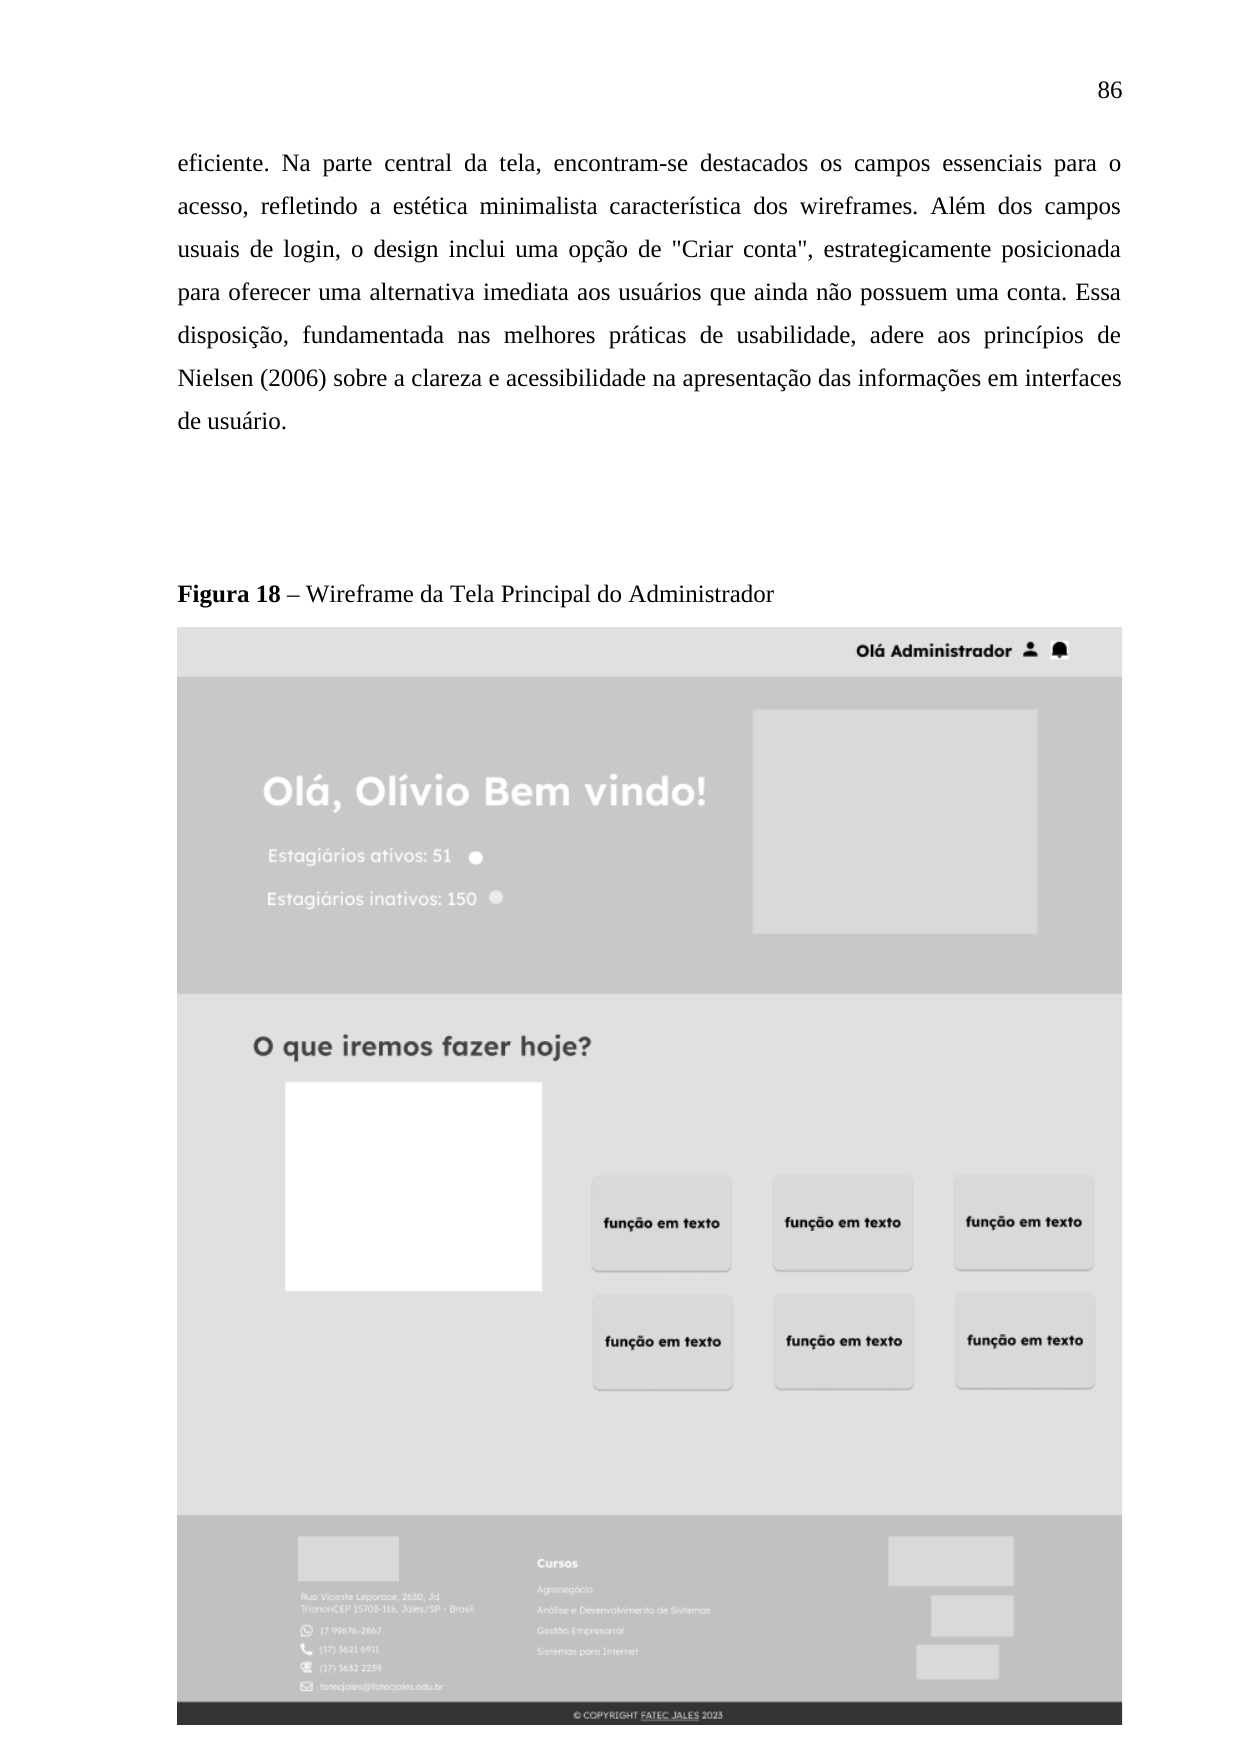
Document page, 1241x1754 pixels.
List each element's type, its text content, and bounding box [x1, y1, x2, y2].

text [177, 148, 1122, 435]
text Figura 18 – Wireframe da Tela Principal do Administrador [177, 579, 1122, 608]
picture [177, 627, 1123, 1725]
